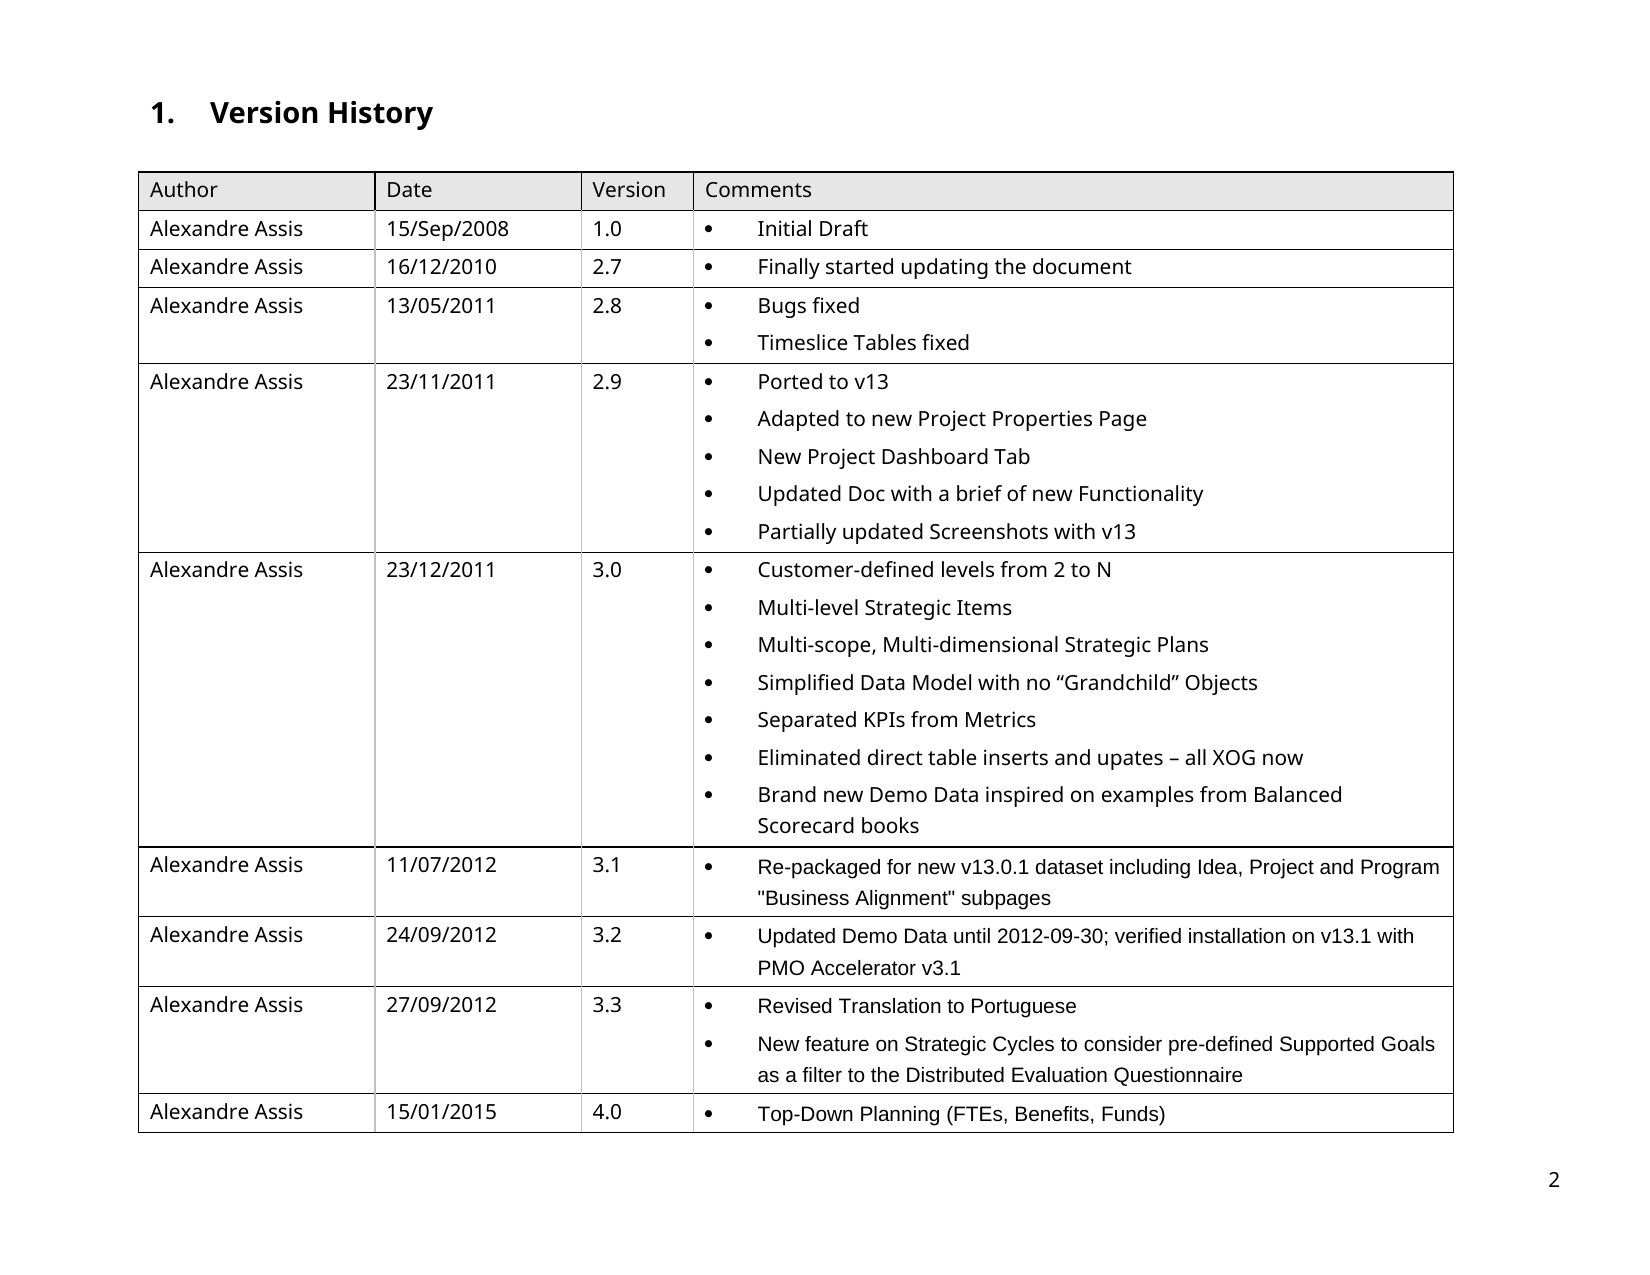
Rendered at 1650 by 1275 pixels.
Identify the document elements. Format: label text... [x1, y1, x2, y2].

table_cell 16/12/2010 [376, 250, 581, 287]
table_cell 23/12/2011 [376, 553, 581, 846]
table_cell 3.0 [582, 553, 693, 846]
table_cell Initial Draft [694, 211, 1453, 248]
table_cell 23/11/2011 [376, 364, 581, 552]
table_cell Finally started updating the document [694, 250, 1453, 287]
table_cell Bugs fixed Timeslice Tables fixed [694, 288, 1453, 363]
table_cell 4.0 [582, 1094, 693, 1132]
table_cell Alexandre Assis [139, 1094, 374, 1132]
table_cell 11/07/2012 [376, 848, 581, 916]
table_cell 3.2 [582, 917, 693, 986]
table_cell Customer-defined levels from 2 to N Multi-level Strategic Items Multi-scope, Multi-dimensional Strategic Plans Simplified Data Model with no “Grandchild” Objects Separated KPIs from Metrics Eliminated direct table inserts and upates – all XOG now Brand new Demo Data inspired on examples from Balanced Scorecard books [694, 553, 1453, 846]
table_cell Alexandre Assis [139, 211, 374, 248]
table_cell 13/05/2011 [376, 288, 581, 363]
table_cell 15/01/2015 [376, 1094, 581, 1132]
table_cell Alexandre Assis [139, 987, 374, 1093]
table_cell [694, 1094, 1453, 1132]
table_cell 3.1 [582, 848, 693, 916]
table_cell Revised Translation to Portuguese New feature on Strategic Cycles to consider pre-defined Supported Goals as a filter to the Distributed Evaluation Questionnaire [694, 987, 1453, 1093]
table_cell Alexandre Assis [139, 848, 374, 916]
table_cell Alexandre Assis [139, 288, 374, 363]
table_cell 15/Sep/2008 [376, 211, 581, 248]
table_cell 1.0 [582, 211, 693, 248]
table_cell 2.9 [582, 364, 693, 552]
table_cell 3.3 [582, 987, 693, 1093]
table_cell 24/09/2012 [376, 917, 581, 986]
table_header Version [582, 173, 693, 210]
subtitle Version History [150, 92, 1560, 132]
table_header Comments [694, 173, 1453, 210]
table_header Author [139, 173, 374, 210]
table_cell Alexandre Assis [139, 250, 374, 287]
table_cell Alexandre Assis [139, 917, 374, 986]
table_header Date [376, 173, 581, 210]
table_cell Updated Demo Data until 2012-09-30; verified installation on v13.1 with PMO Accelerator v3.1 [694, 917, 1453, 986]
table_cell Alexandre Assis [139, 364, 374, 552]
table_cell 2.7 [582, 250, 693, 287]
table_cell Alexandre Assis [139, 553, 374, 846]
table_cell Ported to v13 Adapted to new Project Properties Page New Project Dashboard Tab Updated Doc with a brief of new Functionality Partially updated Screenshots with v13 [694, 364, 1453, 552]
table_cell Re-packaged for new v13.0.1 dataset including Idea, Project and Program "Business Alignment" subpages [694, 848, 1453, 916]
table_cell 27/09/2012 [376, 987, 581, 1093]
table_cell 2.8 [582, 288, 693, 363]
